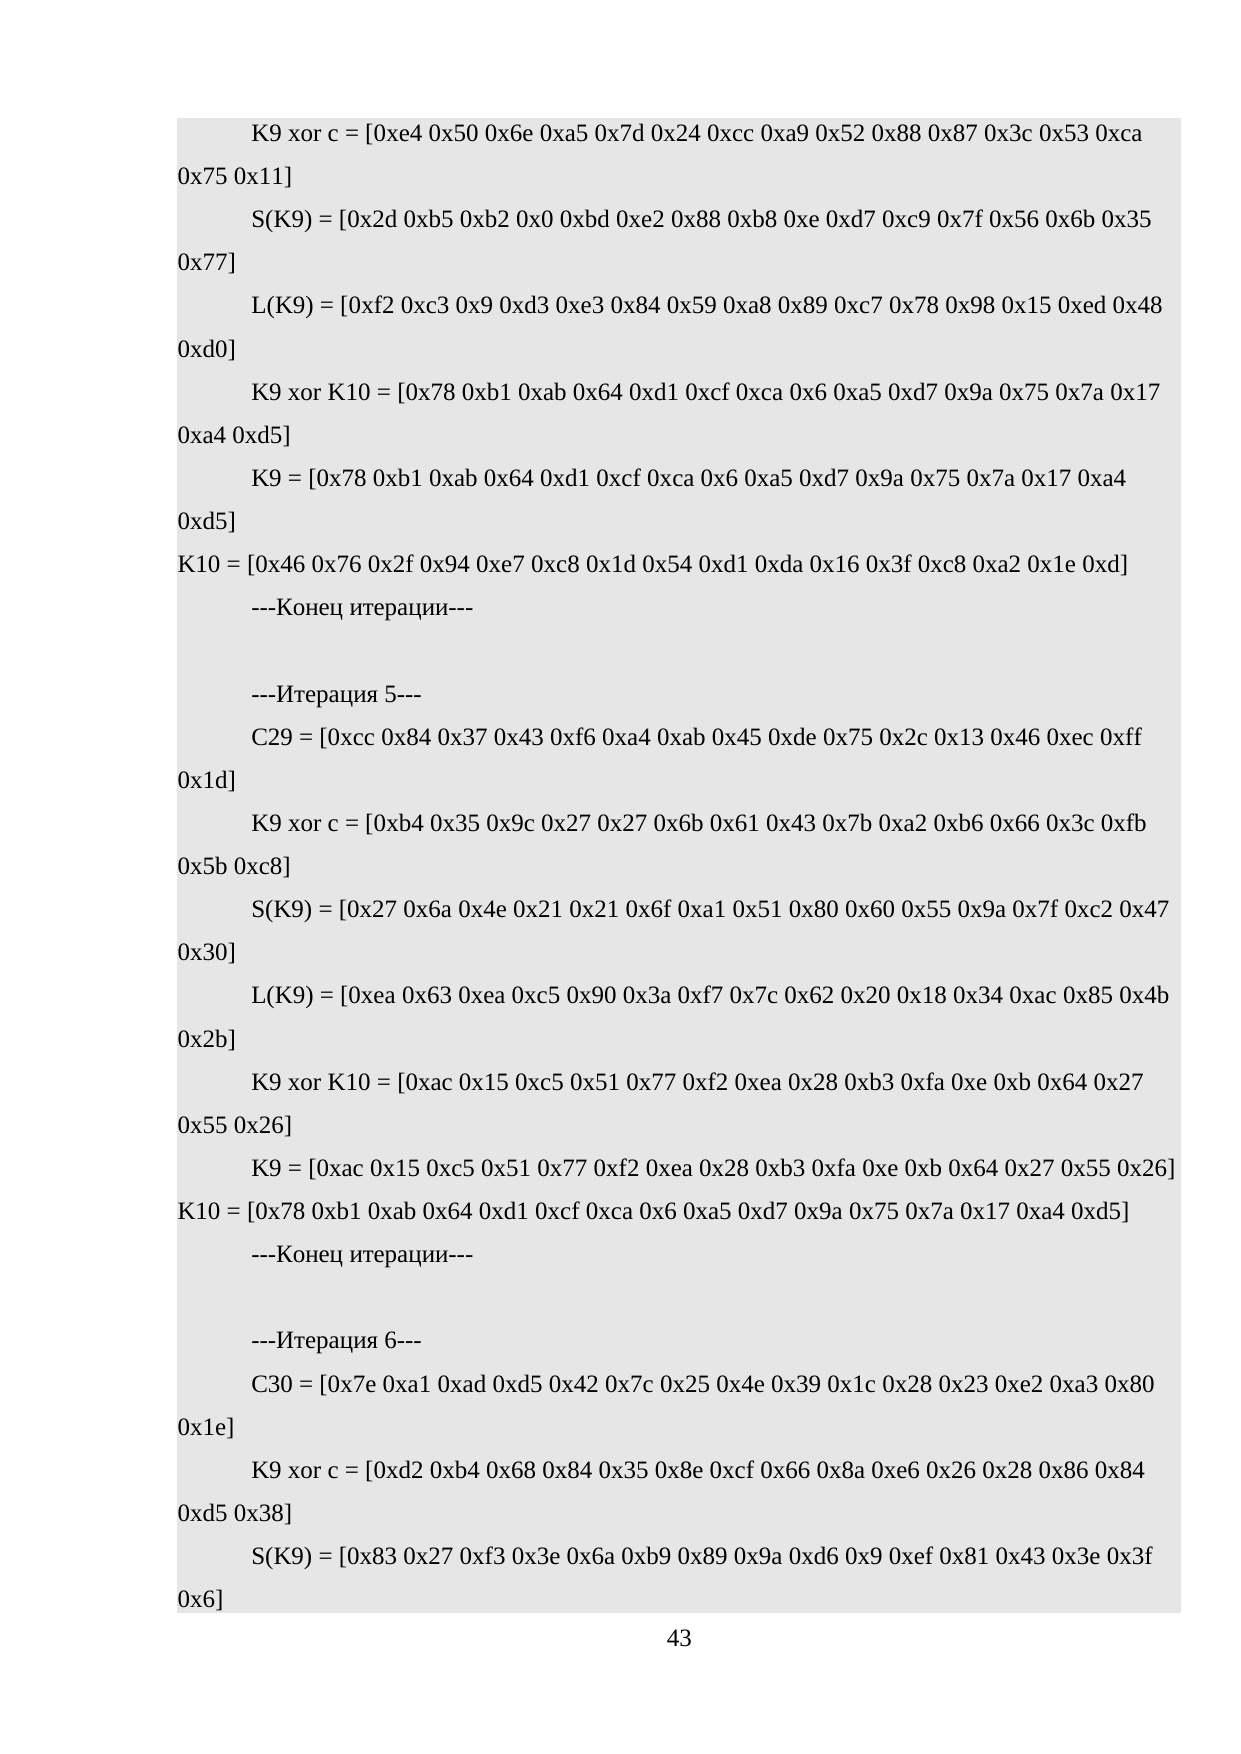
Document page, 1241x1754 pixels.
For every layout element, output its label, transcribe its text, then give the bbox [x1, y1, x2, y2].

text K10 = [0x46 0x76 0x2f 0x94 0xe7 0xc8 0x1d 0x54 0xd1 0xda 0x16 0x3f 0xc8 0xa2 0x1e 0xd] [177, 549, 1181, 578]
text K9 xor c = [0xe4 0x50 0x6e 0xa5 0x7d 0x24 0xcc 0xa9 0x52 0x88 0x87 0x3c 0x53 0xca 0x75 0x11] [177, 118, 1181, 190]
text K9 xor c = [0xd2 0xb4 0x68 0x84 0x35 0x8e 0xcf 0x66 0x8a 0xe6 0x26 0x28 0x86 0x84 0xd5 0x38] [177, 1455, 1181, 1527]
text K9 xor c = [0xb4 0x35 0x9c 0x27 0x27 0x6b 0x61 0x43 0x7b 0xa2 0xb6 0x66 0x3c 0xfb 0x5b 0xc8] [177, 808, 1181, 880]
text L(K9) = [0xea 0x63 0xea 0xc5 0x90 0x3a 0xf7 0x7c 0x62 0x20 0x18 0x34 0xac 0x85 0x4b 0x2b] [177, 981, 1181, 1052]
text ---Итерация 6--- [177, 1326, 1181, 1354]
text K9 = [0xac 0x15 0xc5 0x51 0x77 0xf2 0xea 0x28 0xb3 0xfa 0xe 0xb 0x64 0x27 0x55 0x26] [177, 1153, 1181, 1182]
text S(K9) = [0x27 0x6a 0x4e 0x21 0x21 0x6f 0xa1 0x51 0x80 0x60 0x55 0x9a 0x7f 0xc2 0x47 0x30] [177, 894, 1181, 966]
text K10 = [0x78 0xb1 0xab 0x64 0xd1 0xcf 0xca 0x6 0xa5 0xd7 0x9a 0x75 0x7a 0x17 0xa4 0xd5] [177, 1196, 1181, 1225]
text ---Конец итерации--- [177, 592, 1181, 621]
text ---Конец итерации--- [177, 1239, 1181, 1268]
text K9 = [0x78 0xb1 0xab 0x64 0xd1 0xcf 0xca 0x6 0xa5 0xd7 0x9a 0x75 0x7a 0x17 0xa4 0xd5] [177, 463, 1181, 535]
text C29 = [0xcc 0x84 0x37 0x43 0xf6 0xa4 0xab 0x45 0xde 0x75 0x2c 0x13 0x46 0xec 0xff 0x1d] [177, 722, 1181, 794]
text S(K9) = [0x83 0x27 0xf3 0x3e 0x6a 0xb9 0x89 0x9a 0xd6 0x9 0xef 0x81 0x43 0x3e 0x3f 0x6] [177, 1541, 1181, 1613]
text K9 xor K10 = [0xac 0x15 0xc5 0x51 0x77 0xf2 0xea 0x28 0xb3 0xfa 0xe 0xb 0x64 0x27 0x55 0x26] [177, 1067, 1181, 1139]
text C30 = [0x7e 0xa1 0xad 0xd5 0x42 0x7c 0x25 0x4e 0x39 0x1c 0x28 0x23 0xe2 0xa3 0x80 0x1e] [177, 1369, 1181, 1441]
text S(K9) = [0x2d 0xb5 0xb2 0x0 0xbd 0xe2 0x88 0xb8 0xe 0xd7 0xc9 0x7f 0x56 0x6b 0x35 0x77] [177, 204, 1181, 276]
text L(K9) = [0xf2 0xc3 0x9 0xd3 0xe3 0x84 0x59 0xa8 0x89 0xc7 0x78 0x98 0x15 0xed 0x48 0xd0] [177, 291, 1181, 362]
text ---Итерация 5--- [177, 679, 1181, 707]
text K9 xor K10 = [0x78 0xb1 0xab 0x64 0xd1 0xcf 0xca 0x6 0xa5 0xd7 0x9a 0x75 0x7a 0x17 0xa4 0xd5] [177, 377, 1181, 449]
